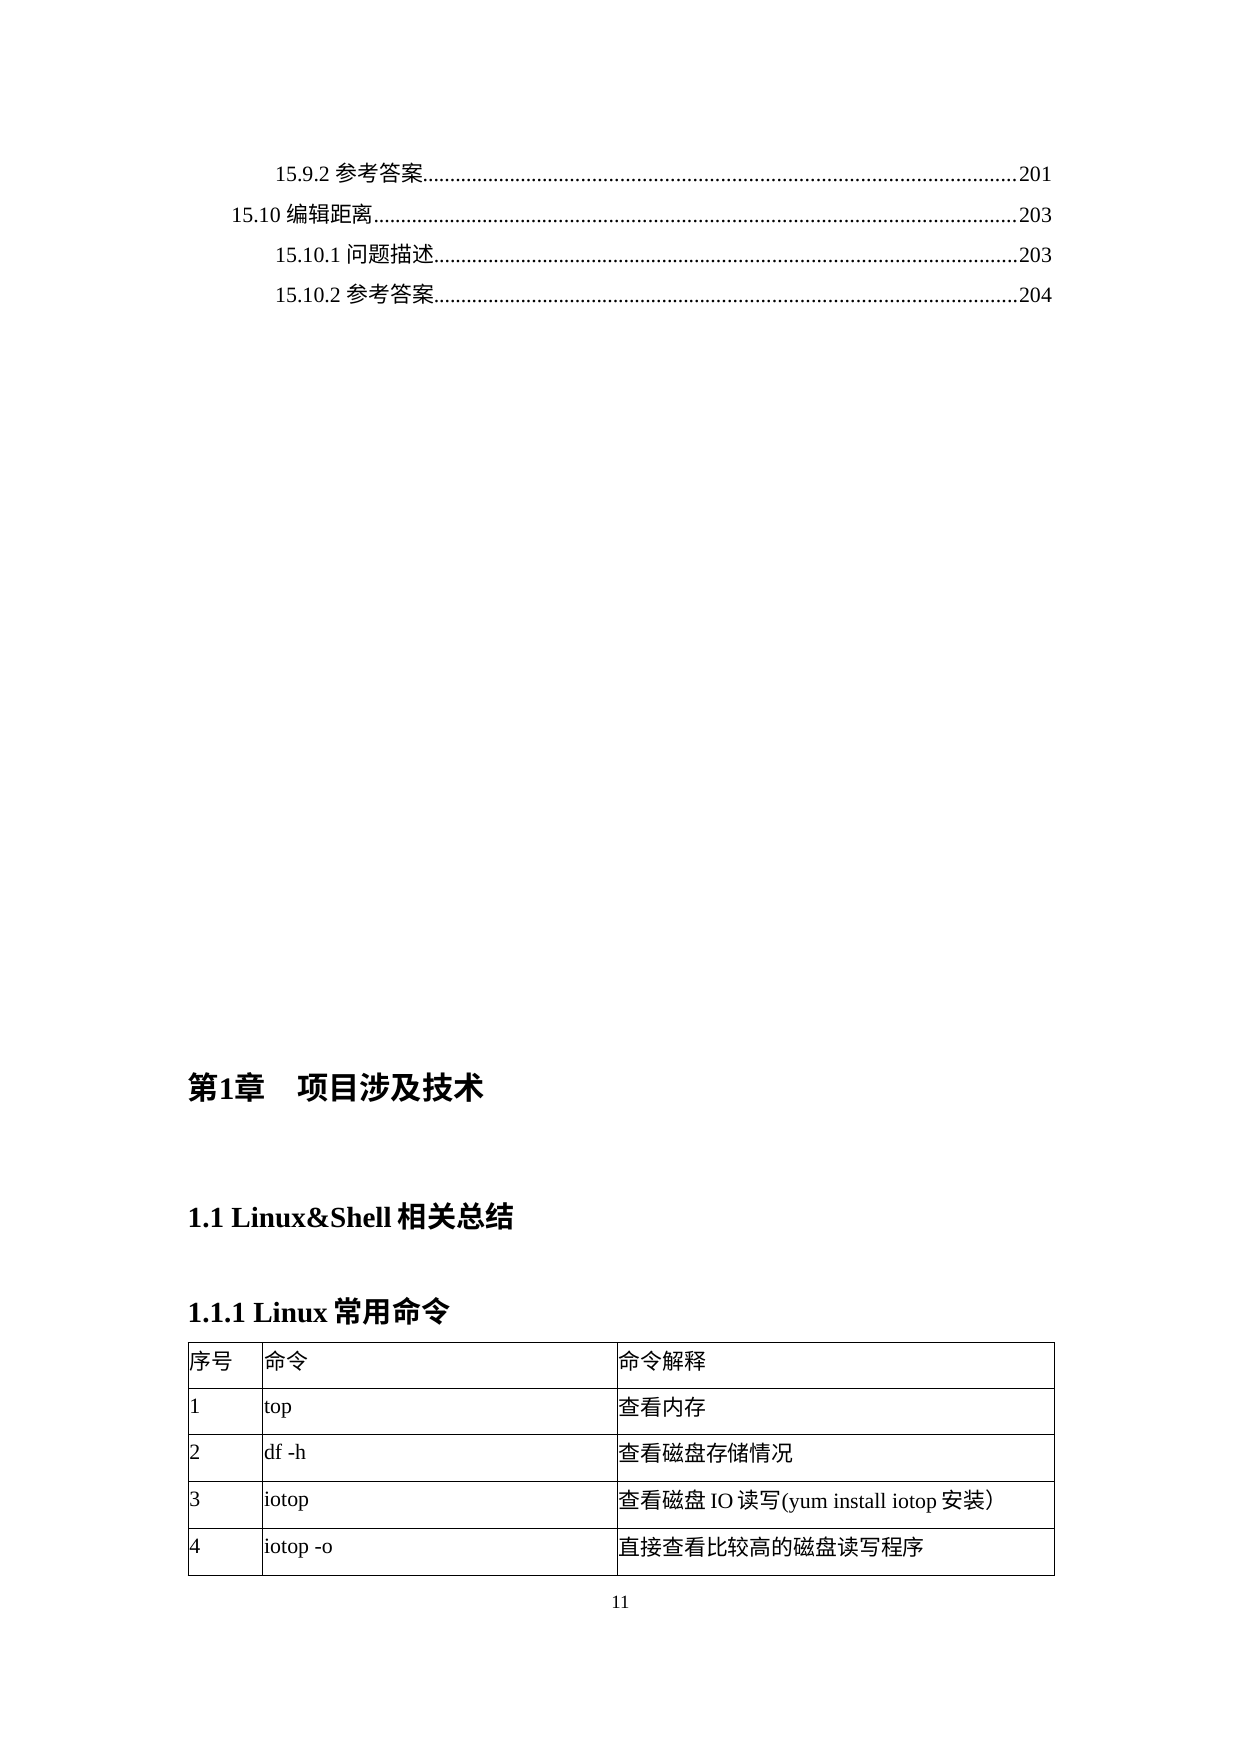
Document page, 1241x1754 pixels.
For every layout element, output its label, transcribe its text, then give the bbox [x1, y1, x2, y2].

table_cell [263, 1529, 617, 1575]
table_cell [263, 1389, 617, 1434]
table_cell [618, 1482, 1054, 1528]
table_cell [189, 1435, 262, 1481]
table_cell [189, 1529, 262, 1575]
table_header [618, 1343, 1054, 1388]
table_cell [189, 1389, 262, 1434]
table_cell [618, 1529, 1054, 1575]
subtitle 项目涉及技术 [187, 1054, 1053, 1119]
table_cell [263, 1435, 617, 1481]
subtitle 1.1.1 Linux常用命令 [187, 1277, 1053, 1342]
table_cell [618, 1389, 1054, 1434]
subtitle 1.1 Linux&Shell相关总结 [187, 1182, 1053, 1247]
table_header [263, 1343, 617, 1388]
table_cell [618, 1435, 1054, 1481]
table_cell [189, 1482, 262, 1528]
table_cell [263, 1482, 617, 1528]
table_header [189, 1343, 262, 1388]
